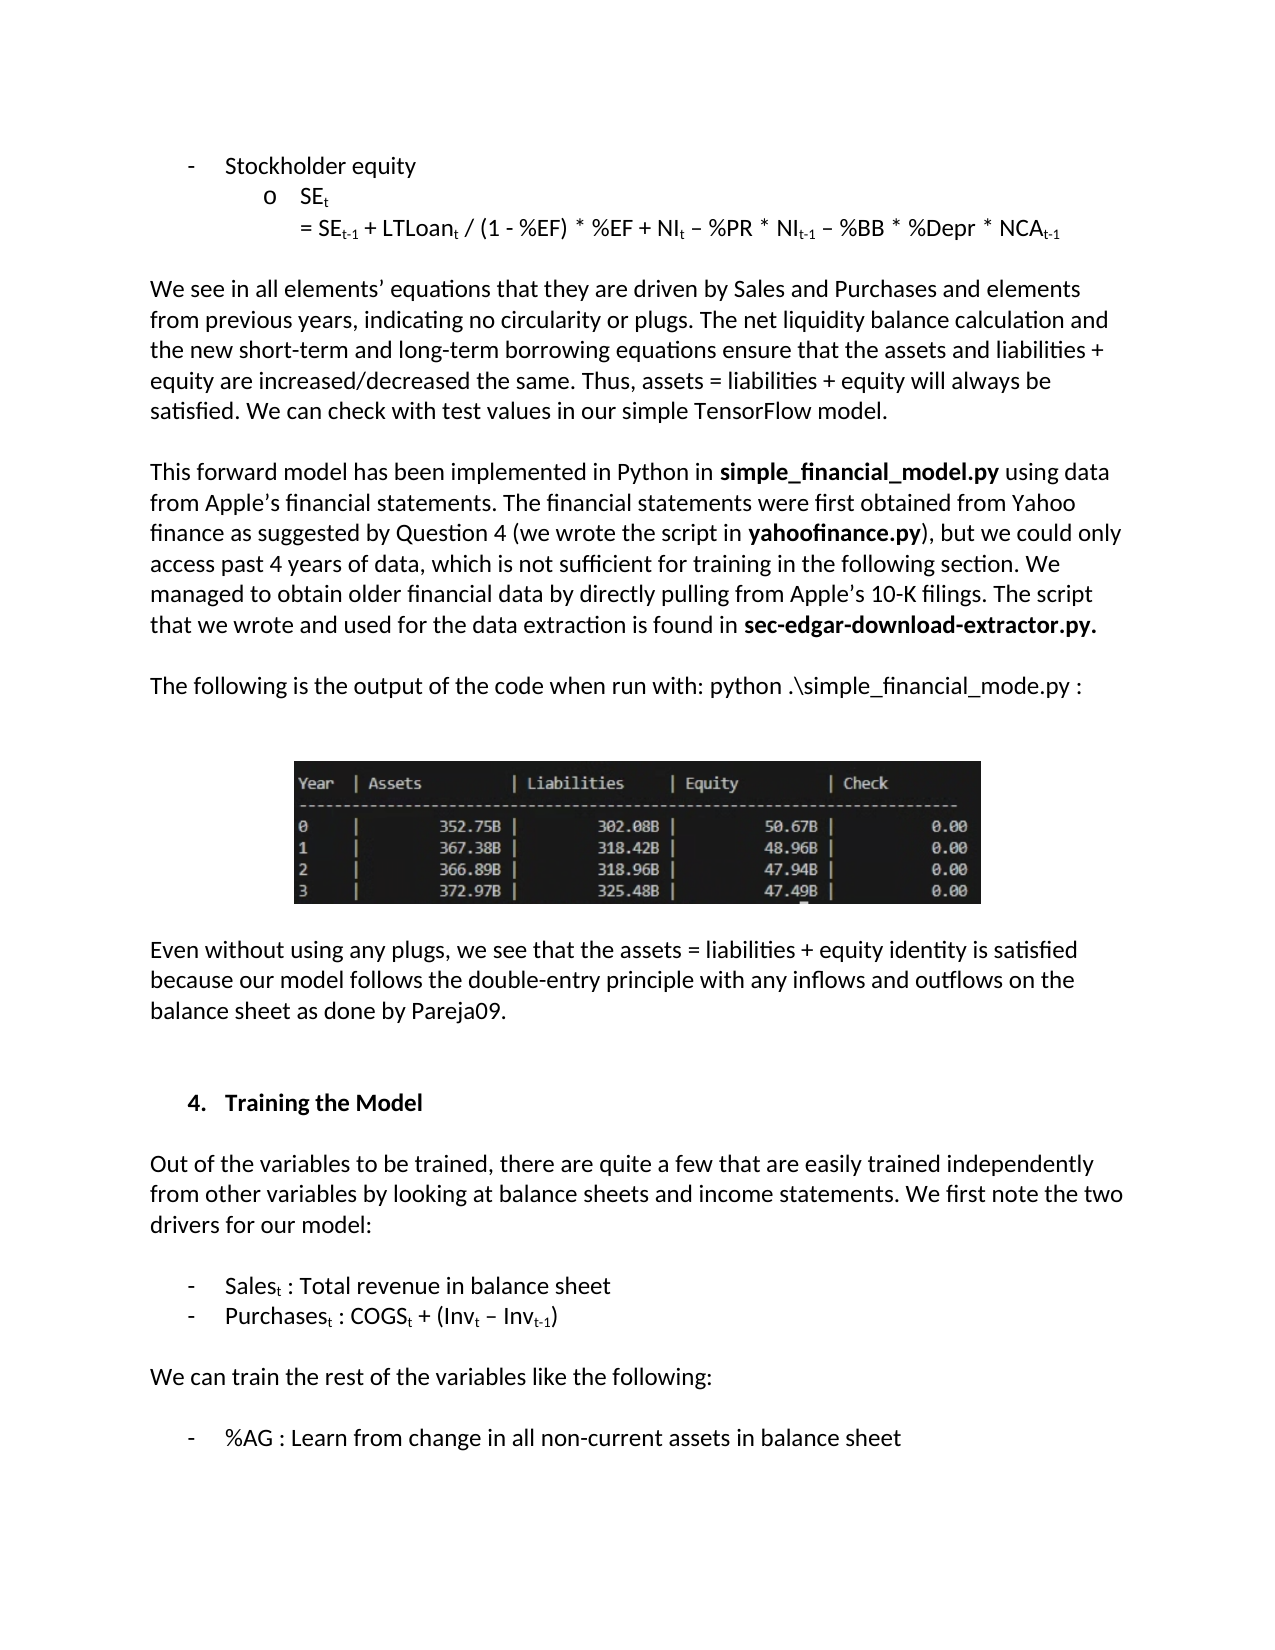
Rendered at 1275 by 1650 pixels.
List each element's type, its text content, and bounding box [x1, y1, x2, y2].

text We see in all elements’ equations that they are driven by Sales and Purchases and elements from previous years, indicating no circularity or plugs. The net liquidity balance calculation and the new short-term and long-term borrowing equations ensure that the assets and liabilities + equity are increased/decreased the same. Thus, assets = liabilities + equity will always be satisfied. We can check with test values in our simple TensorFlow model. [150, 273, 1125, 426]
text Even without using any plugs, we see that the assets = liabilities + equity identity is satisfied because our model follows the double-entry principle with any inflows and outflows on the balance sheet as done by Pareja09. [150, 934, 1125, 1026]
text We can train the rest of the variables like the following: [150, 1361, 1125, 1392]
list Training the Model [187, 1087, 1125, 1117]
text This forward model has been implemented in Python in simple_financial_model.py using data from Apple’s financial statements. The financial statements were first obtained from Yahoo finance as suggested by Question 4 (we wrote the script in yahoofinance.py), but we could only access past 4 years of data, which is not sufficient for training in the following section. We managed to obtain older financial data by directly pulling from Apple’s 10-K filings. The script that we wrote and used for the data extraction is found in sec-edgar-download-extractor.py. [150, 456, 1125, 639]
picture [294, 761, 981, 904]
list SEt [262, 181, 1125, 212]
list Salest : Total revenue in balance sheet [187, 1270, 1125, 1300]
text The following is the output of the code when run with: python .\simple_financial_mode.py : [150, 670, 1125, 701]
text Out of the variables to be trained, there are quite a few that are easily trained independently from other variables by looking at balance sheets and income statements. We first note the two drivers for our model: [150, 1148, 1125, 1239]
list %AG : Learn from change in all non-current assets in balance sheet [187, 1422, 1125, 1453]
list Stockholder equity [187, 150, 1125, 181]
list = SEt-1 + LTLoant / (1 - %EF) * %EF + NIt – %PR * NIt-1 – %BB * %Depr * NCAt-1 [300, 212, 1125, 243]
list Purchasest : COGSt + (Invt – Invt-1) [187, 1300, 1125, 1331]
